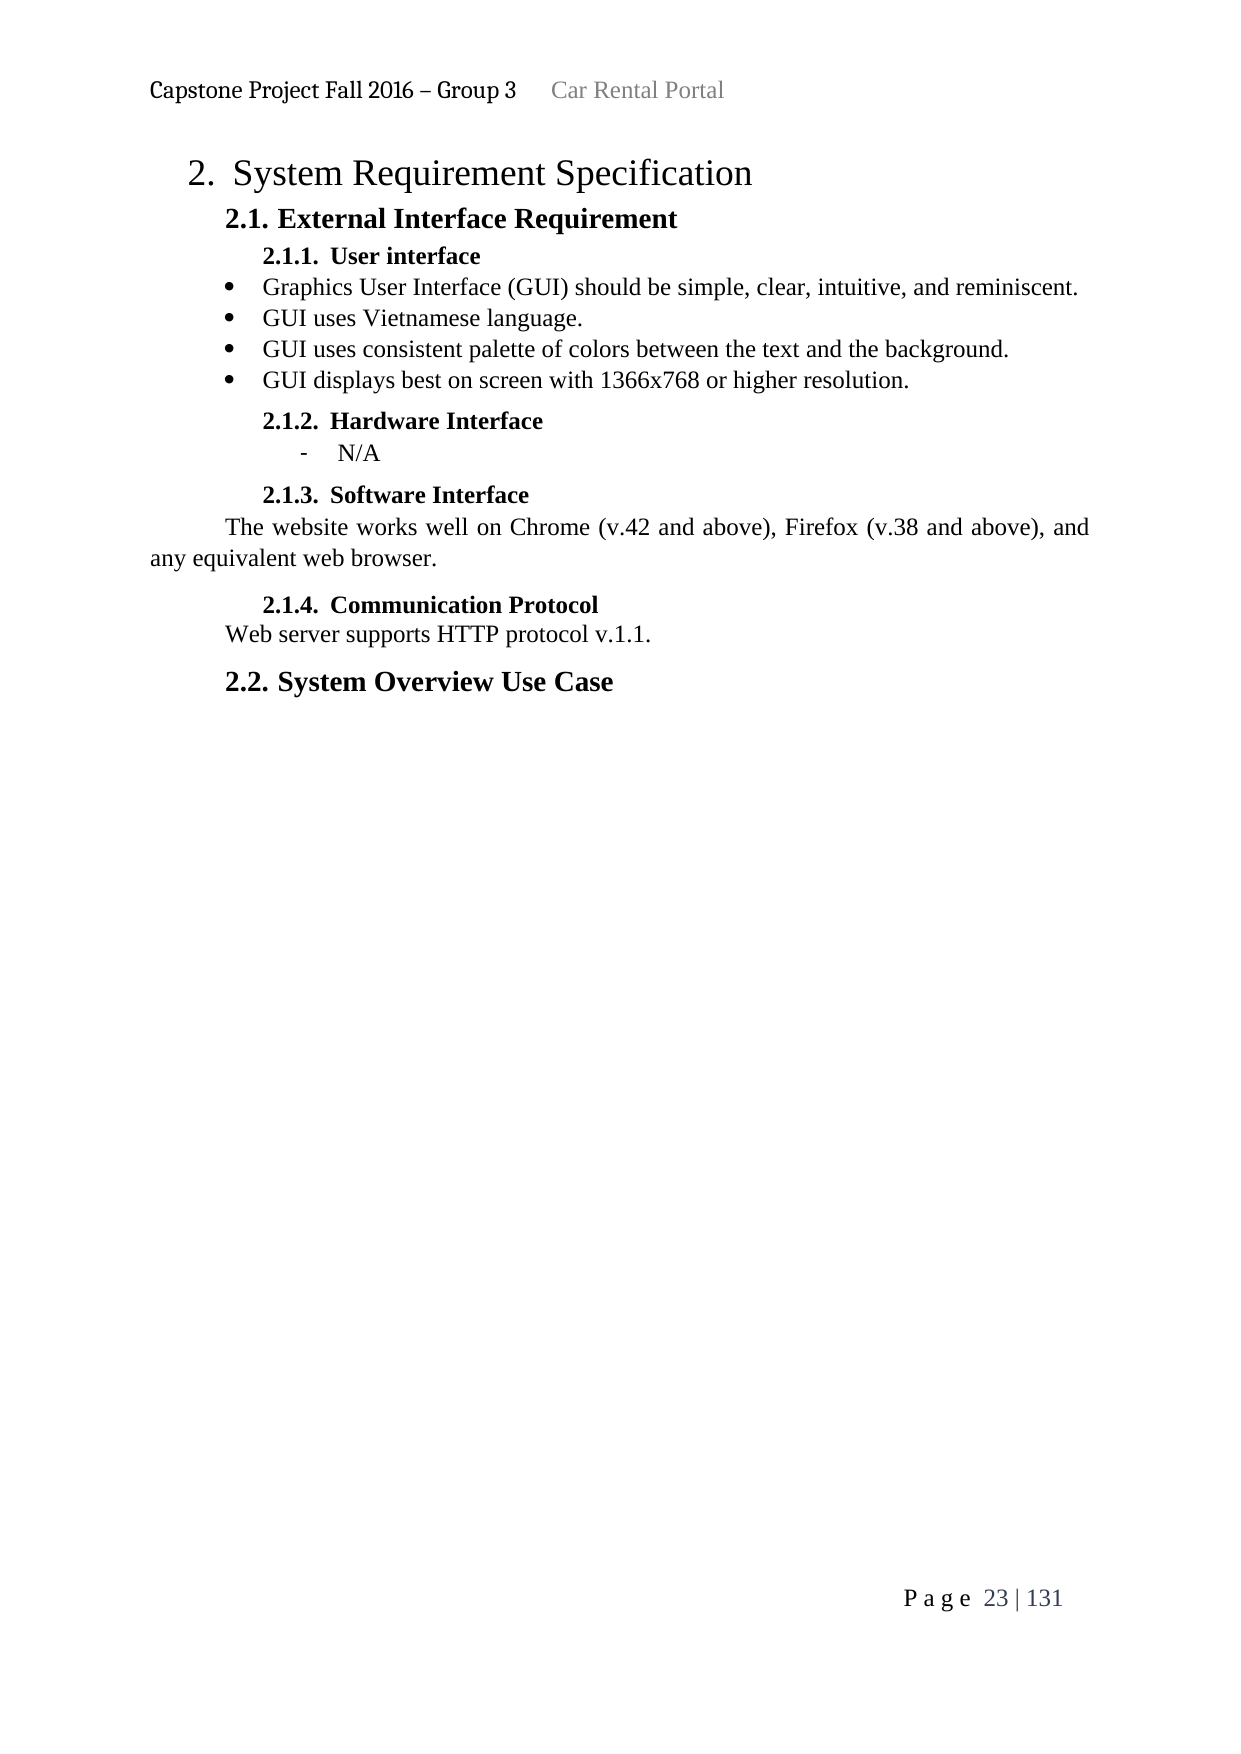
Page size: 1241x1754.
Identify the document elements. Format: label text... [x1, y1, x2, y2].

text The website works well on Chrome (v.42 and above), Firefox (v.38 and above), and any equivalent web browser. [150, 512, 1090, 571]
subtitle External Interface Requirement [225, 201, 1090, 234]
list Graphics User Interface (GUI) should be simple, clear, intuitive, and reminiscent. [225, 272, 1090, 301]
subtitle Hardware Interface [262, 406, 1090, 435]
subtitle System Overview Use Case [225, 664, 1090, 698]
subtitle User interface [262, 241, 1090, 270]
list GUI uses consistent palette of colors between the text and the background. [225, 334, 1090, 363]
list GUI displays best on screen with 1366x768 or higher resolution. [225, 365, 1090, 394]
subtitle System Requirement Specification [187, 150, 1090, 193]
list GUI uses Vietnamese language. [225, 303, 1090, 332]
text Web server supports HTTP protocol v.1.1. [150, 619, 1090, 648]
subtitle Communication Protocol [262, 590, 1090, 619]
list N/A [300, 437, 1090, 468]
subtitle Software Interface [262, 481, 1090, 509]
